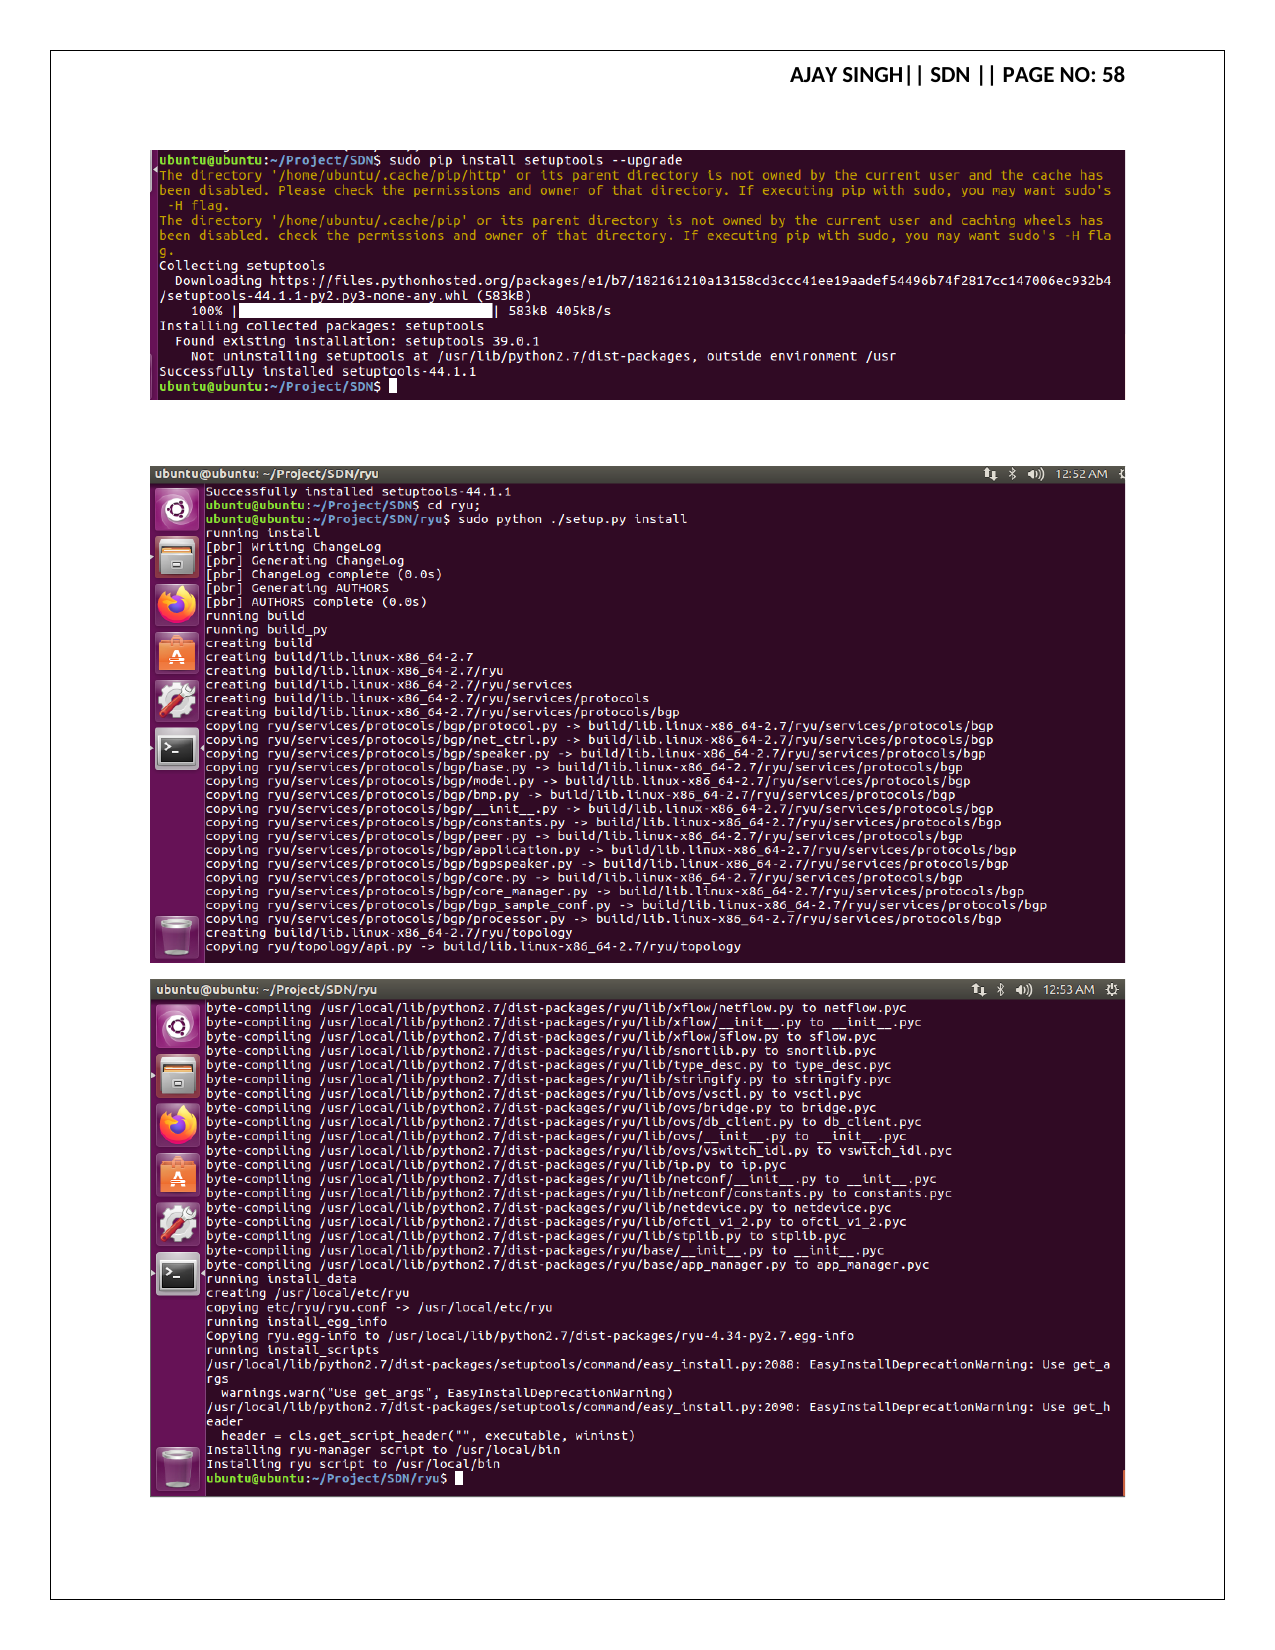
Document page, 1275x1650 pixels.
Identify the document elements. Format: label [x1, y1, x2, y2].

picture [150, 979, 1125, 1498]
picture [150, 150, 1125, 400]
picture [150, 466, 1125, 963]
